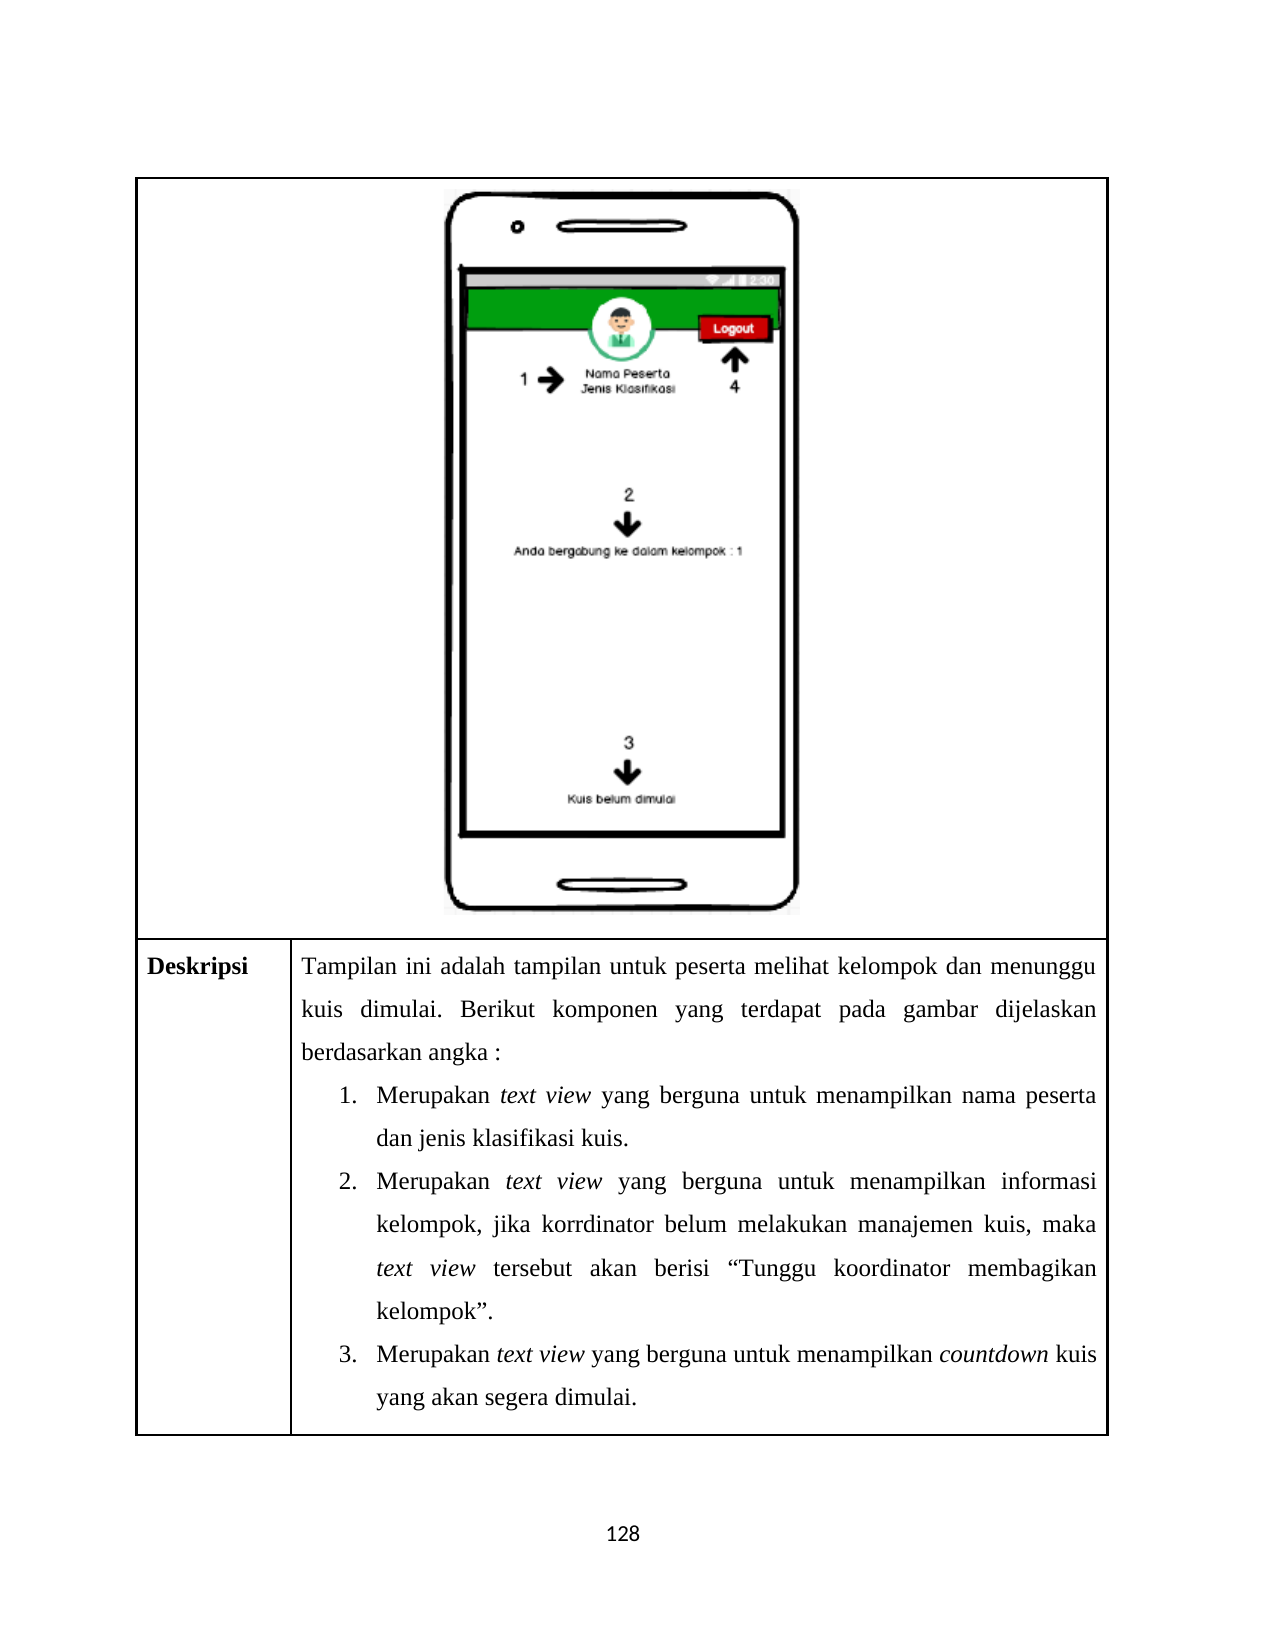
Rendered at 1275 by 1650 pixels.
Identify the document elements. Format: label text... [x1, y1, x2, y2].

picture [443, 189, 800, 915]
table_cell [138, 179, 1106, 938]
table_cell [292, 940, 1106, 1434]
table_cell Deskripsi [138, 940, 290, 1434]
